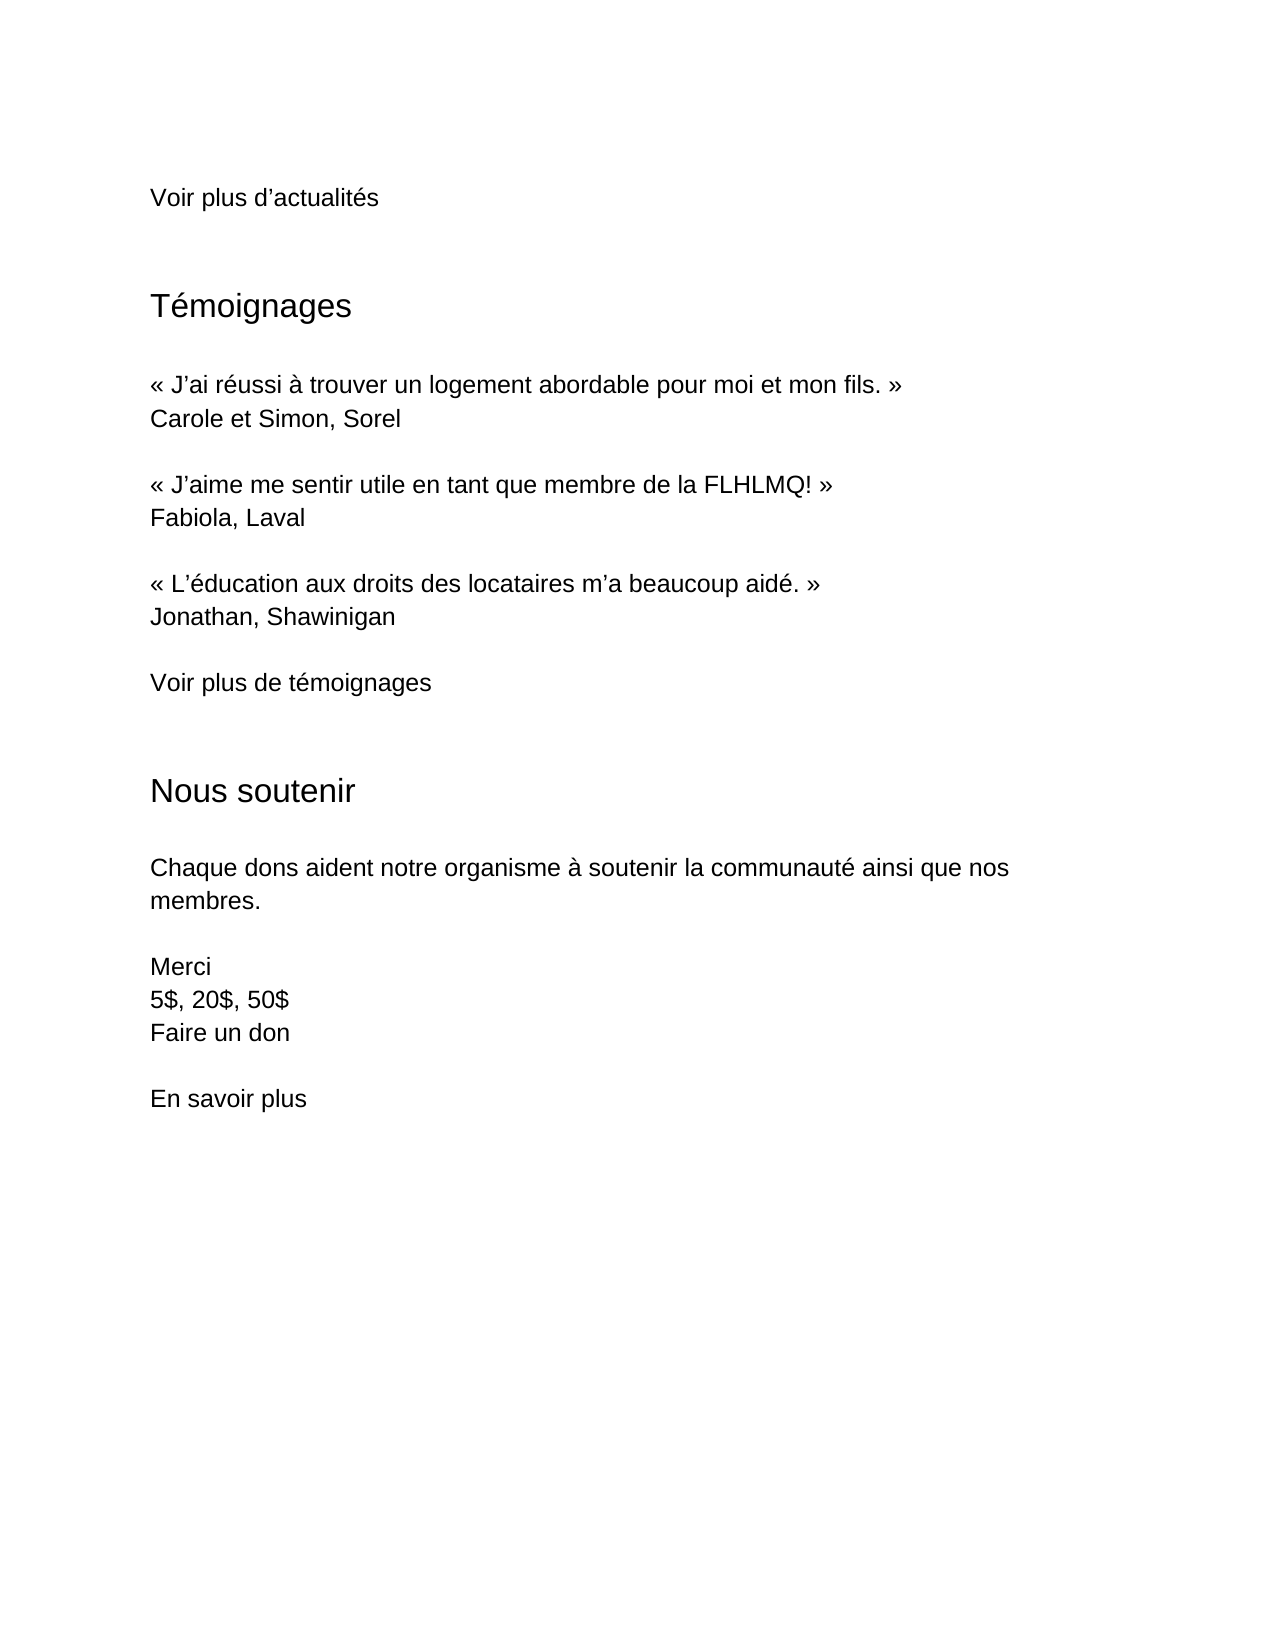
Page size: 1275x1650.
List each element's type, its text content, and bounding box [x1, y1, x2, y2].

text Faire un don [150, 1018, 1125, 1047]
subtitle Nous soutenir [150, 771, 1125, 810]
text « L’éducation aux droits des locataires m’a beaucoup aidé. » [150, 569, 1125, 597]
text Chaque dons aident notre organisme à soutenir la communauté ainsi que nos membres. [150, 853, 1125, 914]
text Merci [150, 952, 1125, 981]
text Voir plus d’actualités [150, 183, 1125, 212]
text Fabiola, Laval [150, 503, 1125, 531]
text Jonathan, Shawinigan [150, 602, 1125, 630]
text En savoir plus [150, 1084, 1125, 1113]
text « J’aime me sentir utile en tant que membre de la FLHLMQ! » [150, 469, 1125, 498]
text Voir plus de témoignages [150, 668, 1125, 696]
subtitle Témoignages [150, 287, 1125, 325]
text Carole et Simon, Sorel [150, 403, 1125, 432]
text 5$, 20$, 50$ [150, 985, 1125, 1014]
text « J’ai réussi à trouver un logement abordable pour moi et mon fils. » [150, 371, 1125, 399]
